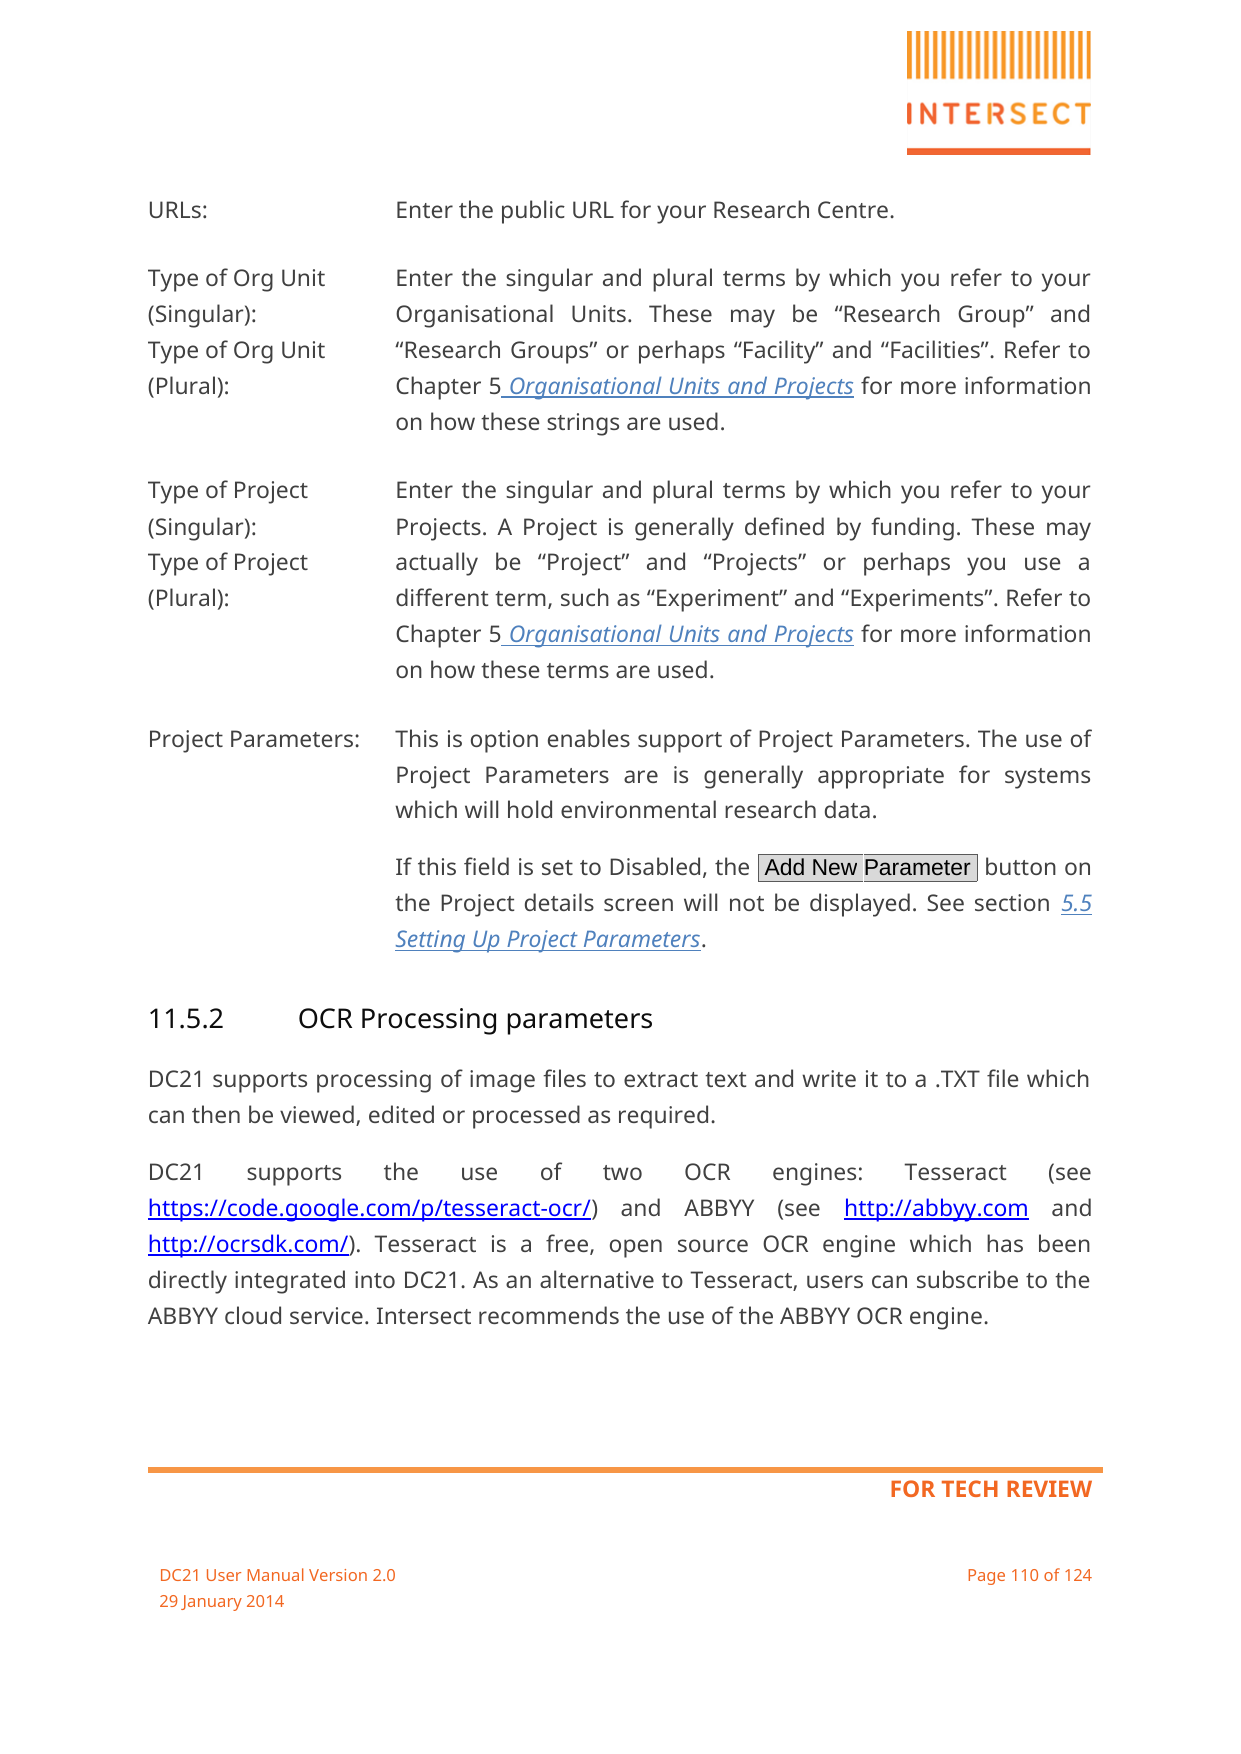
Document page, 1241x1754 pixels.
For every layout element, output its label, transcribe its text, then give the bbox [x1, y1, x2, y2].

text DC21 supports the use of two OCR engines: Tesseract (see https://code.google.com/p/tesseract-ocr/) and ABBYY (see http://abbyy.com and http://ocrsdk.com/). Tesseract is a free, open source OCR engine which has been directly integrated into DC21. As an alternative to Tesseract, users can subscribe to the ABBYY cloud service. Intersect recommends the use of the ABBYY OCR engine. [148, 1156, 1092, 1331]
table_cell Project Parameters: [136, 710, 384, 979]
table_cell This is option enables support of Project Parameters. The use of Project Parameters are is generally appropriate for systems which will hold environmental research data. If this field is set to Disabled, the Add New Parameter button on the Project details screen will not be displayed. See section . [384, 710, 1103, 979]
table_cell Enter the public URL for your Research Centre. [384, 181, 1103, 250]
table_cell URLs: [136, 181, 384, 250]
table_cell Type of Org Unit (Singular): Type of Org Unit (Plural): [136, 250, 384, 462]
text DC21 supports processing of image files to extract text and write it to a .TXT file which can then be viewed, edited or processed as required. [148, 1063, 1092, 1130]
table_cell Type of Project (Singular): Type of Project (Plural): [136, 462, 384, 710]
subtitle OCR Processing parameters [148, 1000, 1092, 1037]
picture [905, 29, 1093, 157]
